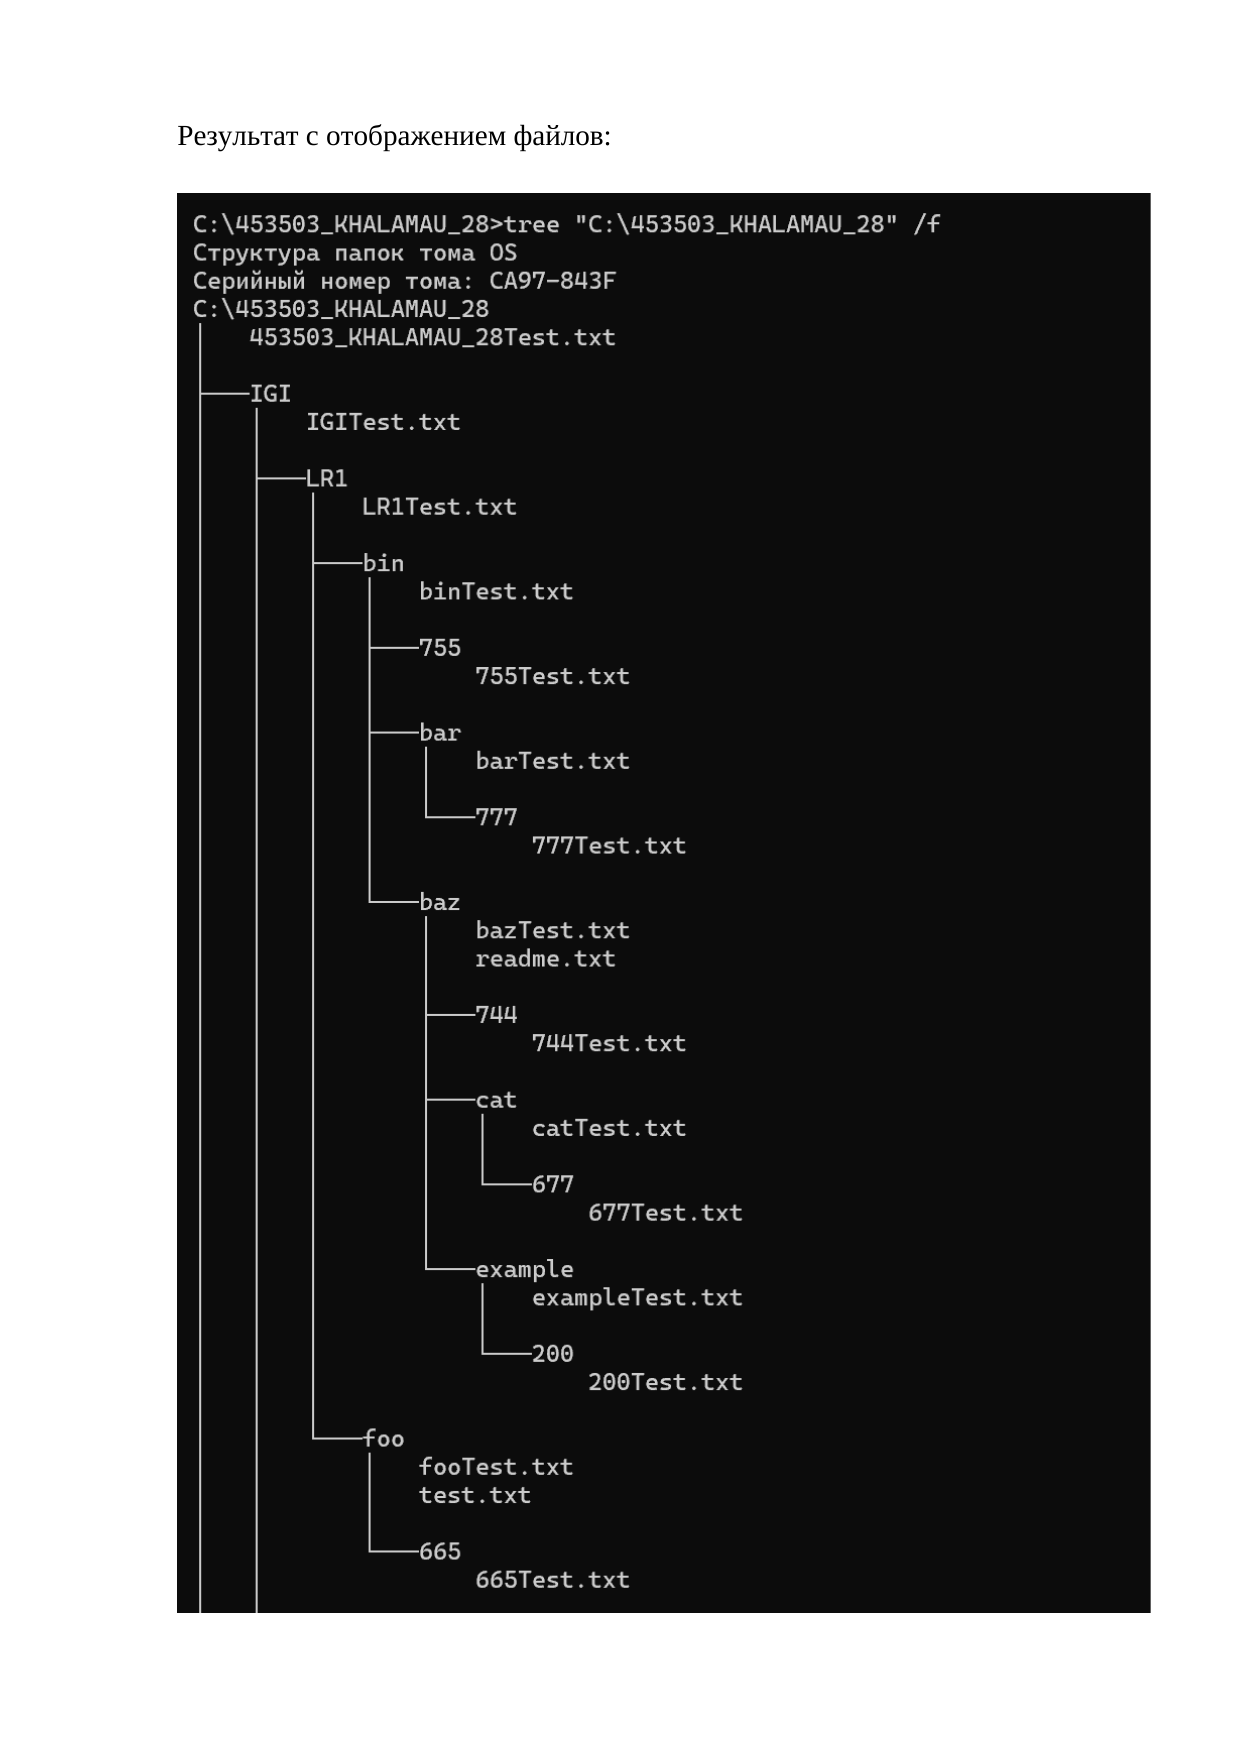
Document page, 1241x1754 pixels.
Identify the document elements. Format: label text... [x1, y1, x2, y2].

picture [177, 193, 1151, 1613]
